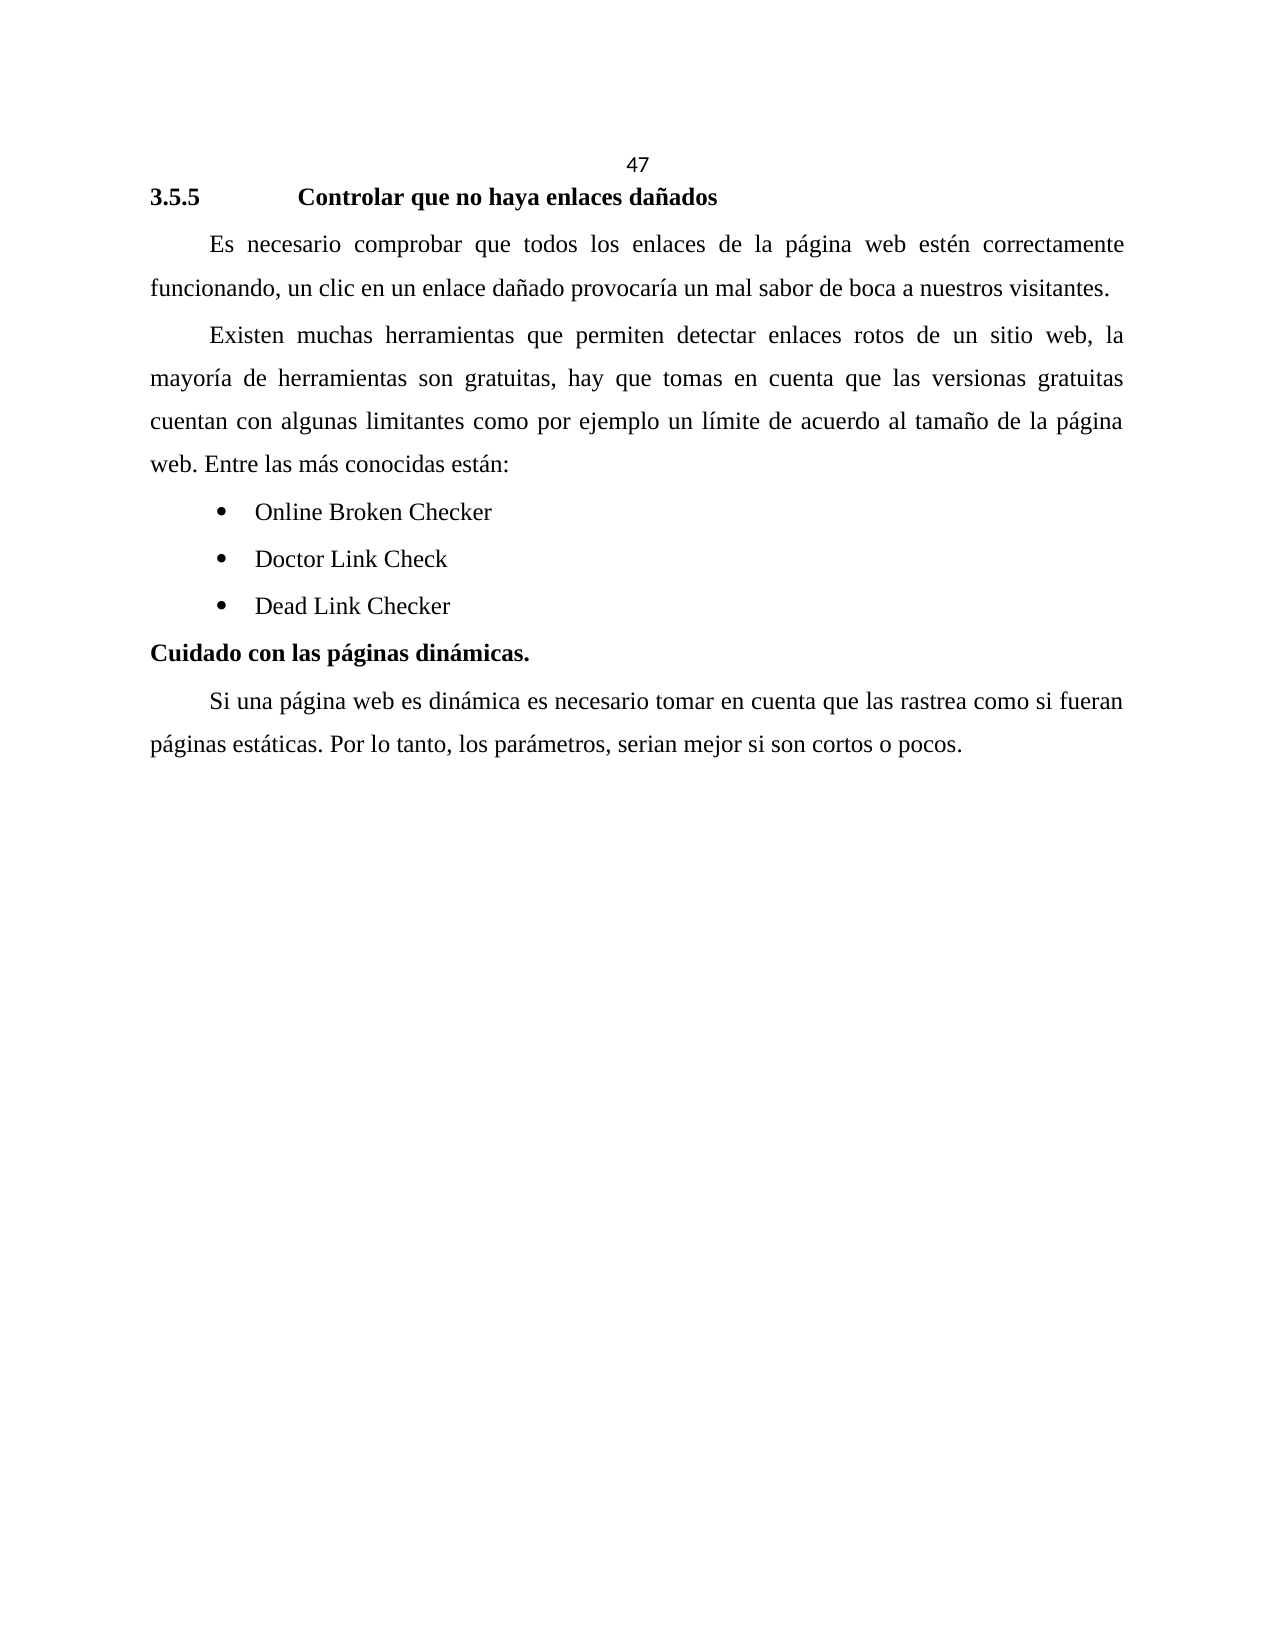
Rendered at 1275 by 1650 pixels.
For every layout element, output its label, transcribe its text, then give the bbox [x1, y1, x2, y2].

text Cuidado con las páginas dinámicas. [150, 638, 1125, 667]
text Si una página web es dinámica es necesario tomar en cuenta que las rastrea como si fueran páginas estáticas. Por lo tanto, los parámetros, serian mejor si son cortos o pocos. [150, 686, 1125, 758]
subtitle 3.5.5 Controlar que no haya enlaces dañados [150, 182, 1125, 211]
list Doctor Link Check [217, 544, 1125, 573]
text Es necesario comprobar que todos los enlaces de la página web estén correctamente funcionando, un clic en un enlace dañado provocaría un mal sabor de boca a nuestros visitantes. [150, 229, 1125, 301]
list Dead Link Checker [217, 591, 1125, 620]
text Existen muchas herramientas que permiten detectar enlaces rotos de un sitio web, la mayoría de herramientas son gratuitas, hay que tomas en cuenta que las versionas gratuitas cuentan con algunas limitantes como por ejemplo un límite de acuerdo al tamaño de la página web. Entre las más conocidas están: [150, 320, 1125, 478]
list Online Broken Checker [217, 497, 1125, 525]
